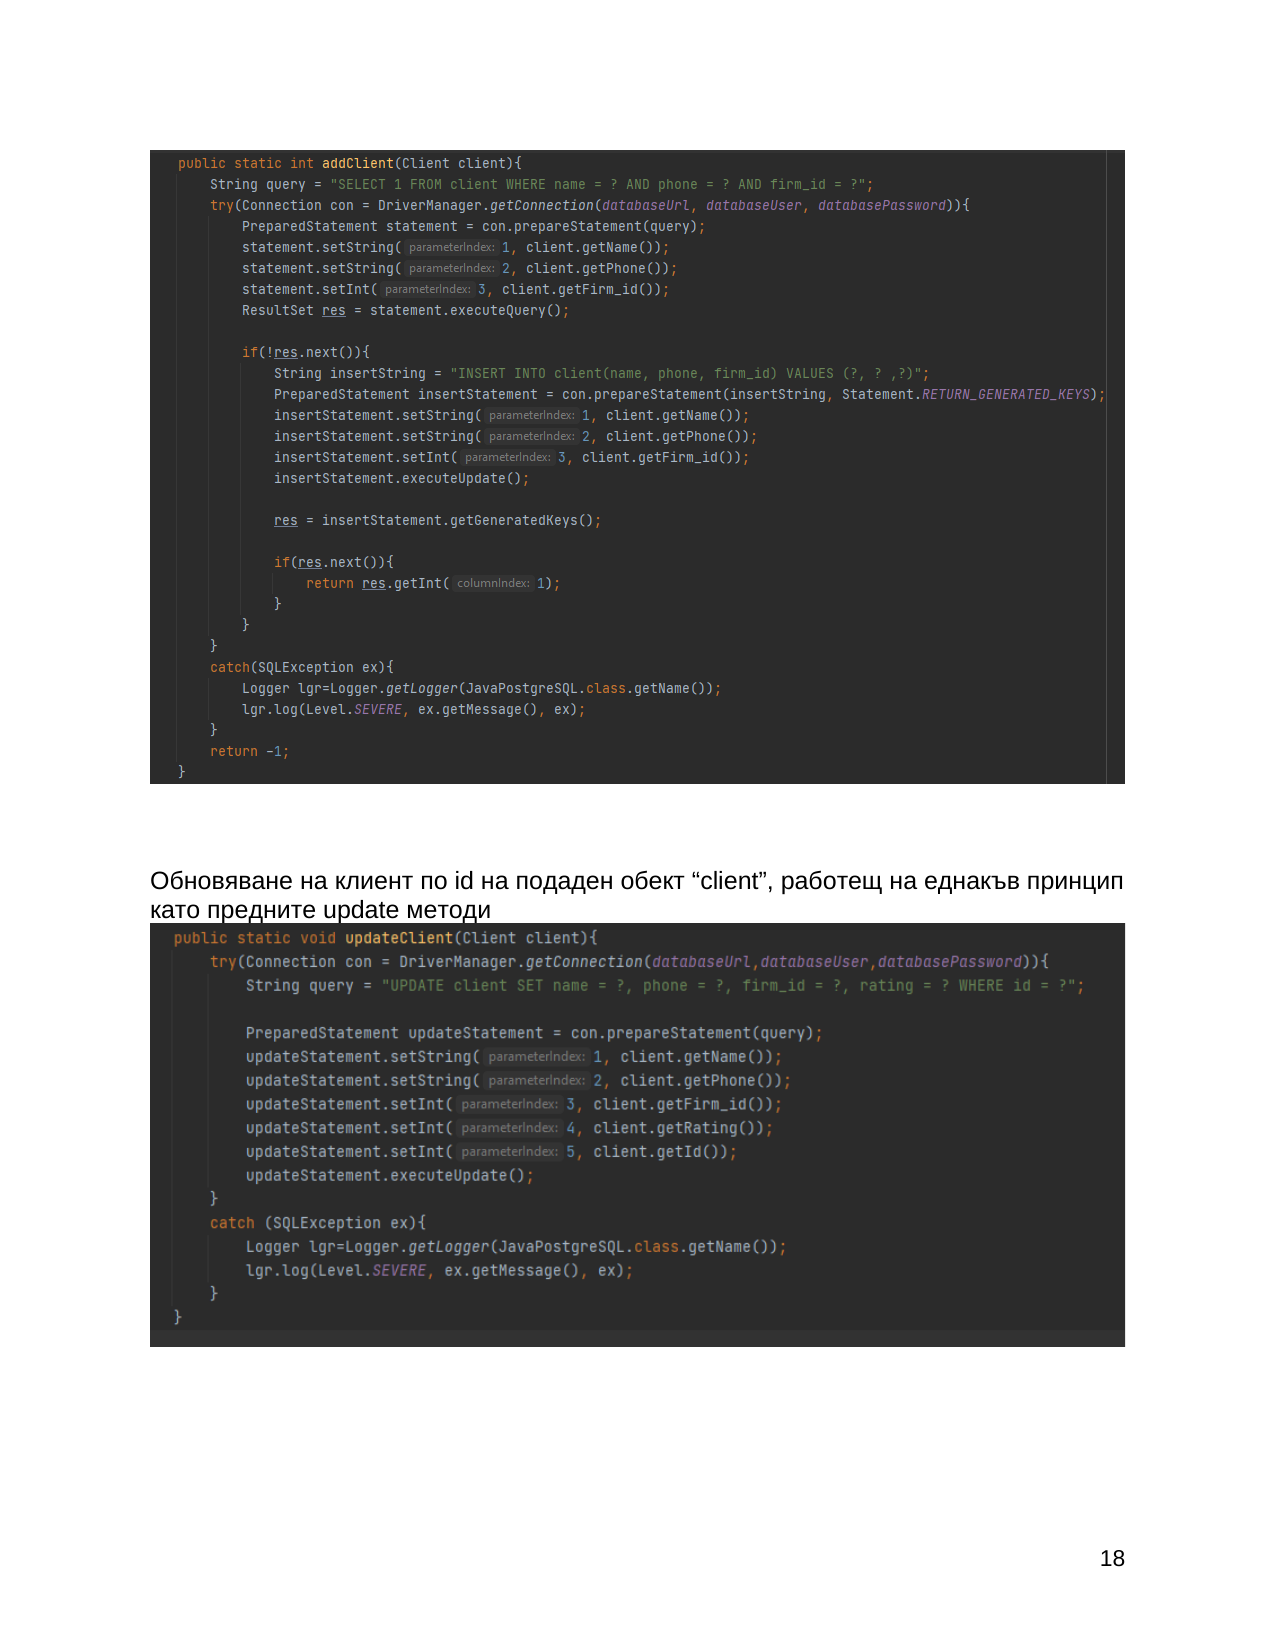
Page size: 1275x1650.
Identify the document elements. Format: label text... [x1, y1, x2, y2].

picture [150, 923, 1125, 1347]
picture [150, 150, 1125, 784]
text Обновяване на клиент по id на подаден обект “client”, работещ на еднакъв принцип като предните update методи [150, 866, 1125, 923]
